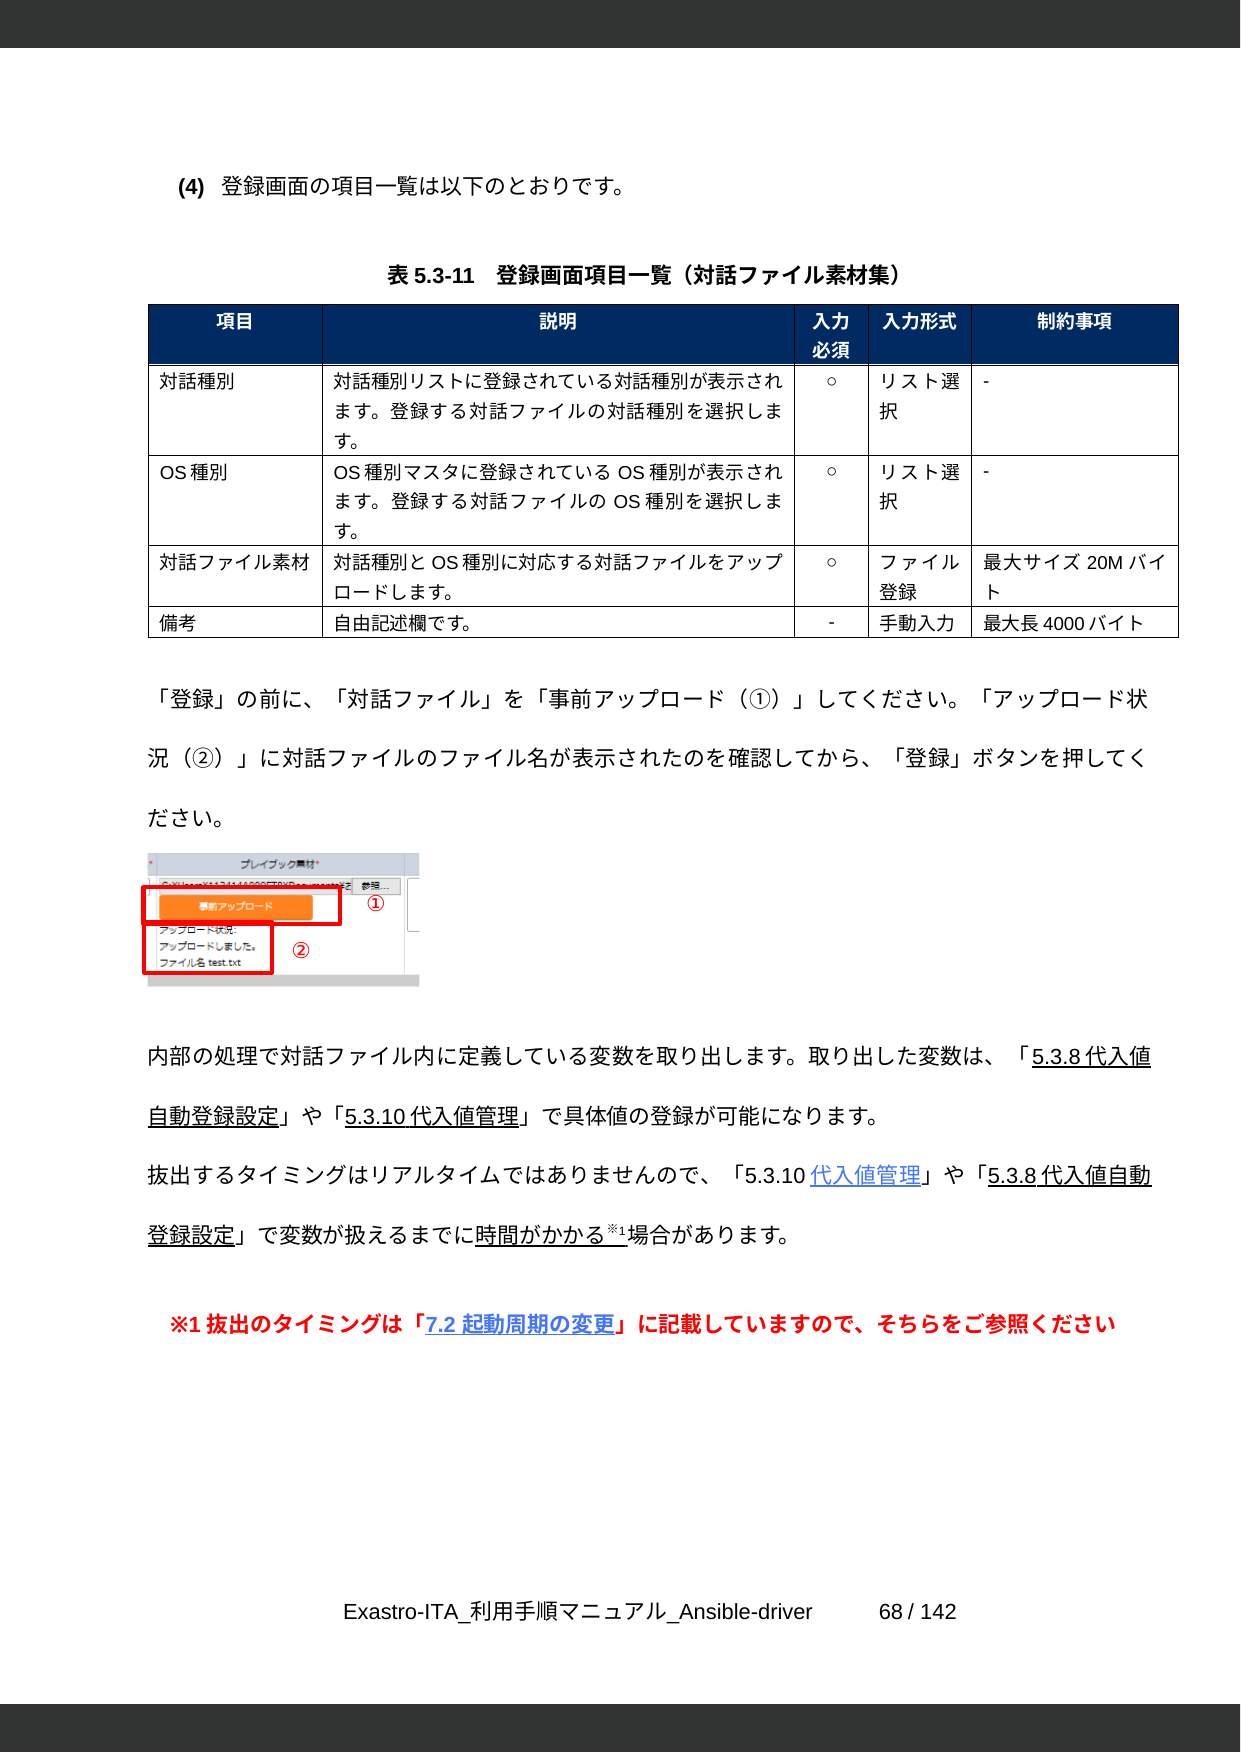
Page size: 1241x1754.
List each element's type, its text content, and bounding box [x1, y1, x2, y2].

picture [0, 0, 1241, 48]
table_cell - [972, 366, 1178, 455]
table_cell ○ [795, 366, 868, 455]
picture [0, 1704, 1241, 1752]
table_cell - [972, 456, 1178, 545]
text 表 5.3-11 登録画面項目一覧（対話ファイル素材集） [148, 244, 1152, 304]
table_cell 自由記述欄です。 [323, 607, 794, 637]
text ※1 抜出のタイミングは「7.2 起動周期の変更」に記載していますので、そちらをご参照ください [148, 1293, 1152, 1353]
table_header 制約事項 [972, 305, 1178, 364]
table_header 入力 必須 [795, 305, 868, 364]
table_cell OS種別マスタに登録されているOS種別が表示されます。登録する対話ファイルのOS種別を選択します。 [323, 456, 794, 545]
table_cell 対話種別とOS種別に対応する対話ファイルをアップロードします。 [323, 546, 794, 606]
picture [147, 926, 270, 971]
table_cell - [795, 607, 868, 637]
table_cell OS種別 [149, 456, 322, 545]
list 登録画面の項目一覧は以下のとおりです。 [178, 155, 1152, 214]
table_cell リスト選択 [869, 456, 971, 545]
table_header 説明 [323, 305, 794, 364]
table_cell 最大長4000バイト [972, 607, 1178, 637]
table_cell ○ [795, 456, 868, 545]
table_cell 対話種別リストに登録されている対話種別が表示されます。登録する対話ファイルの対話種別を選択します。 [323, 366, 794, 455]
table_header 入力形式 [869, 305, 971, 364]
table_cell 最大サイズ20Mバイト [972, 546, 1178, 606]
picture [147, 889, 338, 922]
table_cell 備考 [149, 607, 322, 637]
table_cell ○ [795, 546, 868, 606]
text 抜出するタイミングはリアルタイムではありませんので、「5.3.10代入値管理」や「5.3.8代入値自動登録設定」で変数が扱えるまでに時間がかかる※1場合があります。 [148, 1144, 1152, 1263]
table_cell ファイル登録 [869, 546, 971, 606]
table_header 項目 [149, 305, 322, 364]
table_cell 手動入力 [869, 607, 971, 637]
list 内部の処理で対話ファイル内に定義している変数を取り出します。取り出した変数は、「5.3.8代入値自動登録設定」や「5.3.10代入値管理」で具体値の登録が可能になります。 [148, 1025, 1152, 1144]
picture [147, 846, 420, 994]
table_cell 対話種別 [149, 366, 322, 455]
list 「登録」の前に、「対話ファイル」を「事前アップロード（①）」してください。「アップロード状況（②）」に対話ファイルのファイル名が表示されたのを確認してから、「登録」ボタンを押してください。 [148, 668, 1152, 846]
table_cell 対話ファイル素材 [149, 546, 322, 606]
table_cell リスト選択 [869, 366, 971, 455]
